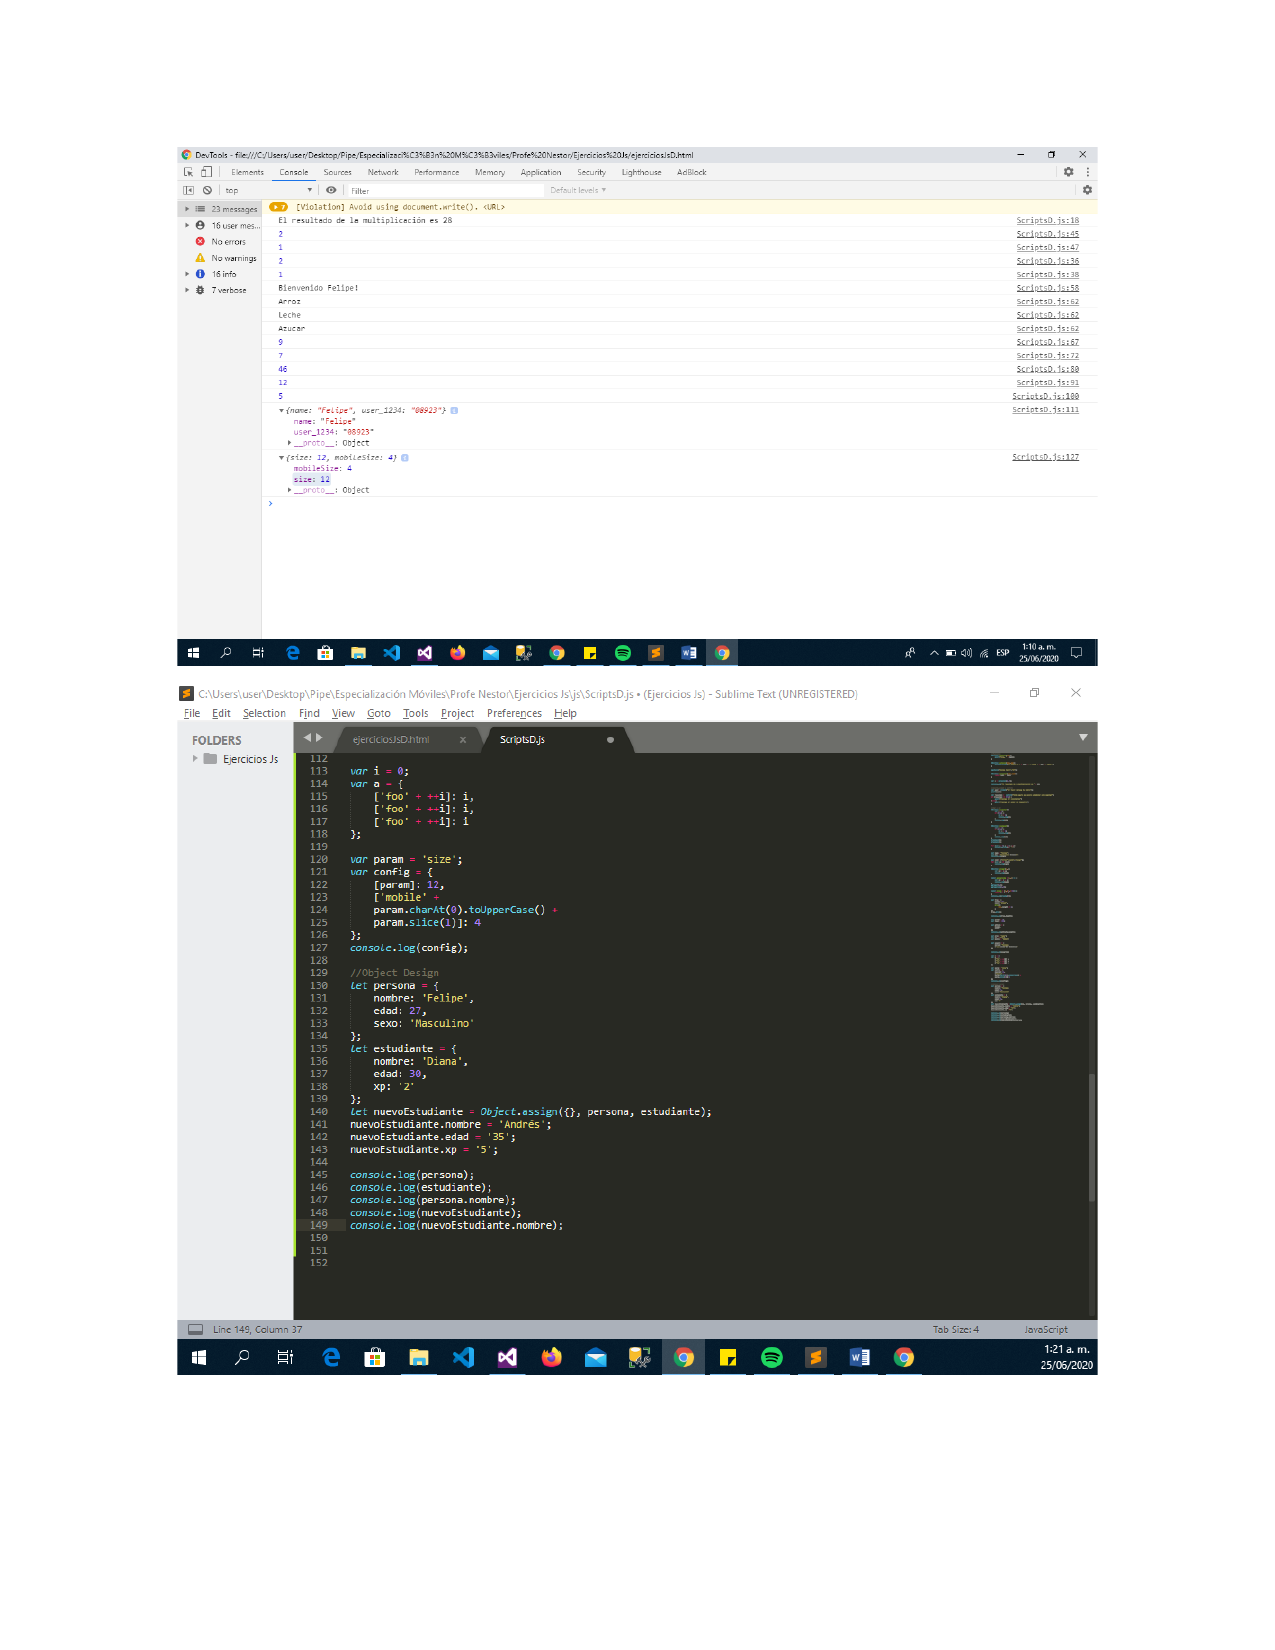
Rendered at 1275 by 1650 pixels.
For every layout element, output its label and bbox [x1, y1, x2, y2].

picture [177, 147, 1098, 666]
picture [177, 684, 1098, 1375]
